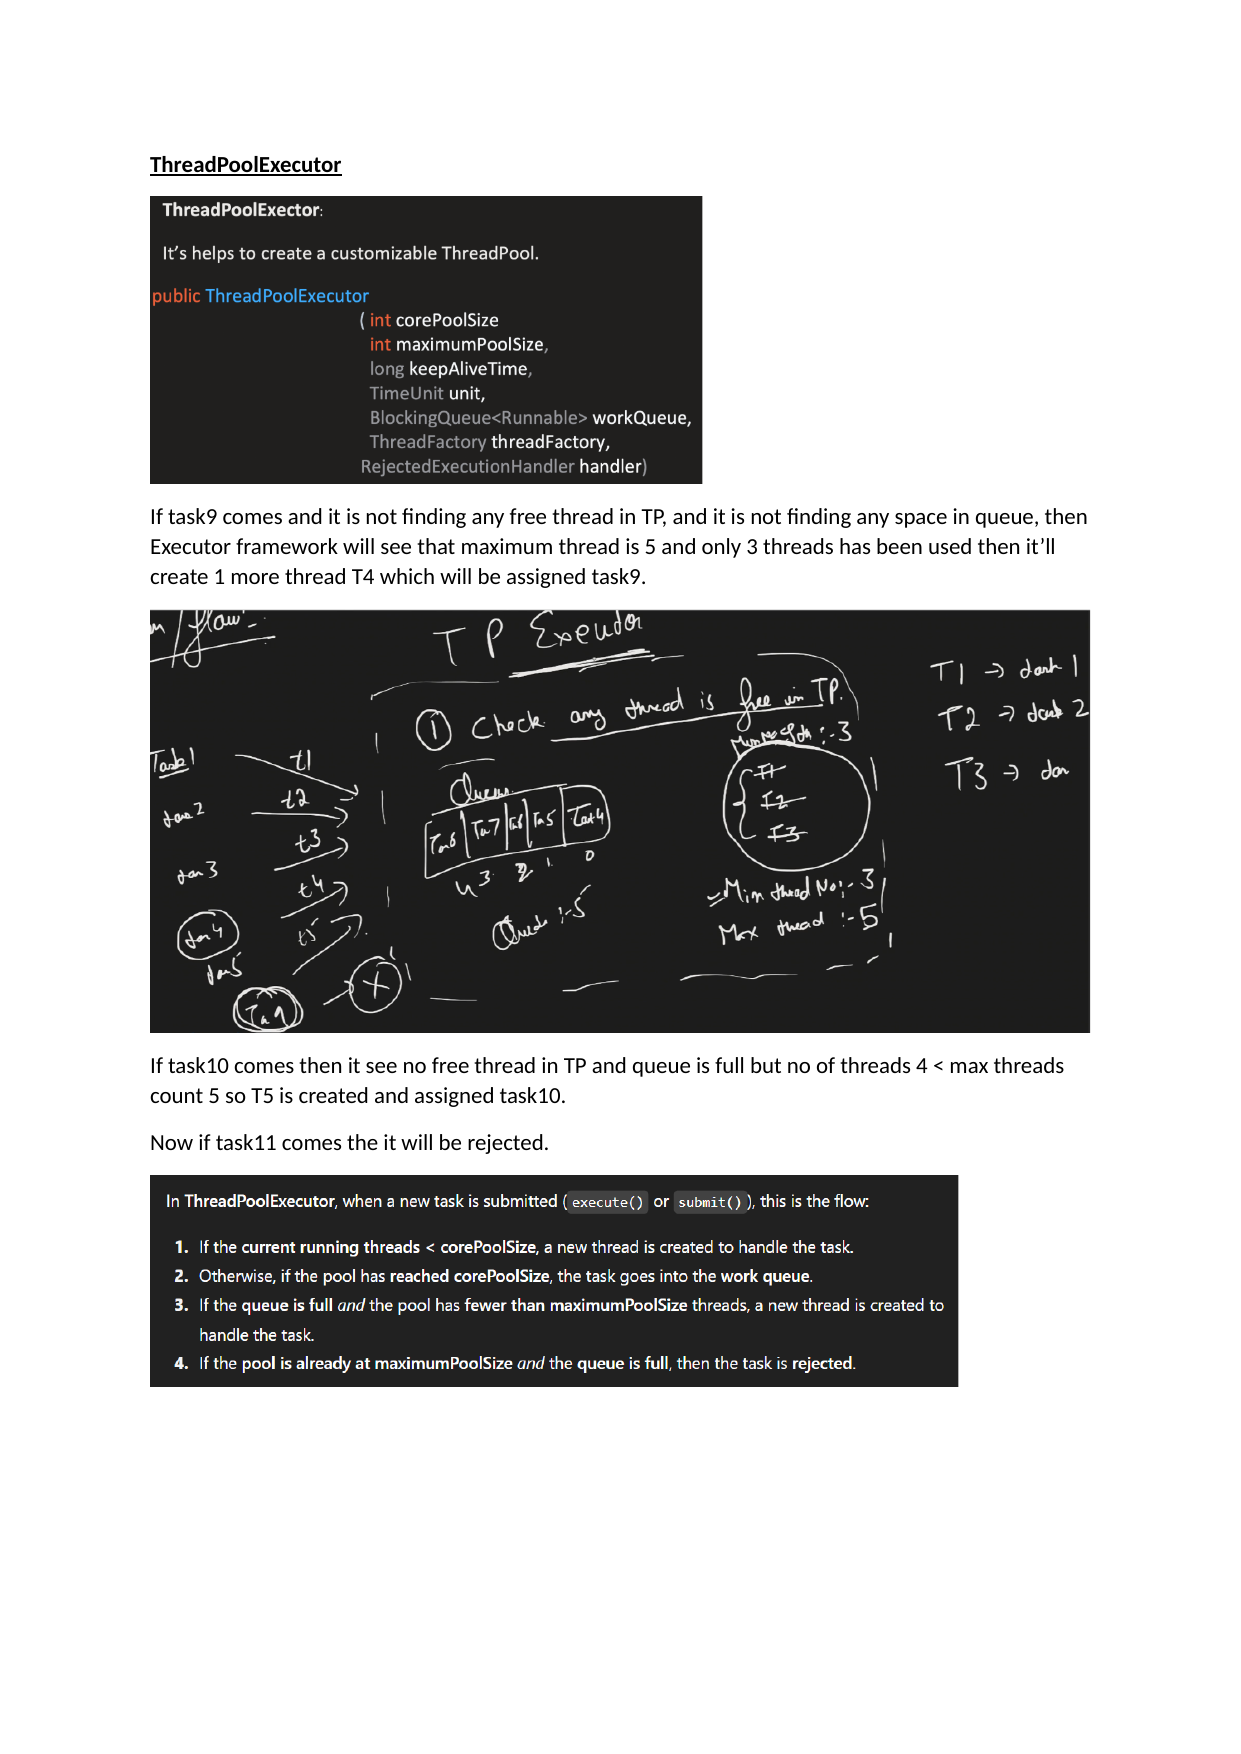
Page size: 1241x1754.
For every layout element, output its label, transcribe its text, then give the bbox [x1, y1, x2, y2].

text ThreadPoolExecutor [150, 150, 1090, 178]
text If task10 comes then it see no free thread in TP and queue is full but no of threads 4 < max threads count 5 so T5 is created and assigned task10. [150, 1051, 1090, 1110]
text Now if task11 comes the it will be rejected. [150, 1128, 1090, 1157]
picture [150, 196, 703, 484]
picture [150, 609, 1091, 1033]
text If task9 comes and it is not finding any free thread in TP, and it is not finding any space in queue, then Executor framework will see that maximum thread is 5 and only 3 threads has been used then it’ll create 1 more thread T4 which will be assigned task9. [150, 502, 1090, 590]
picture [150, 1175, 959, 1387]
